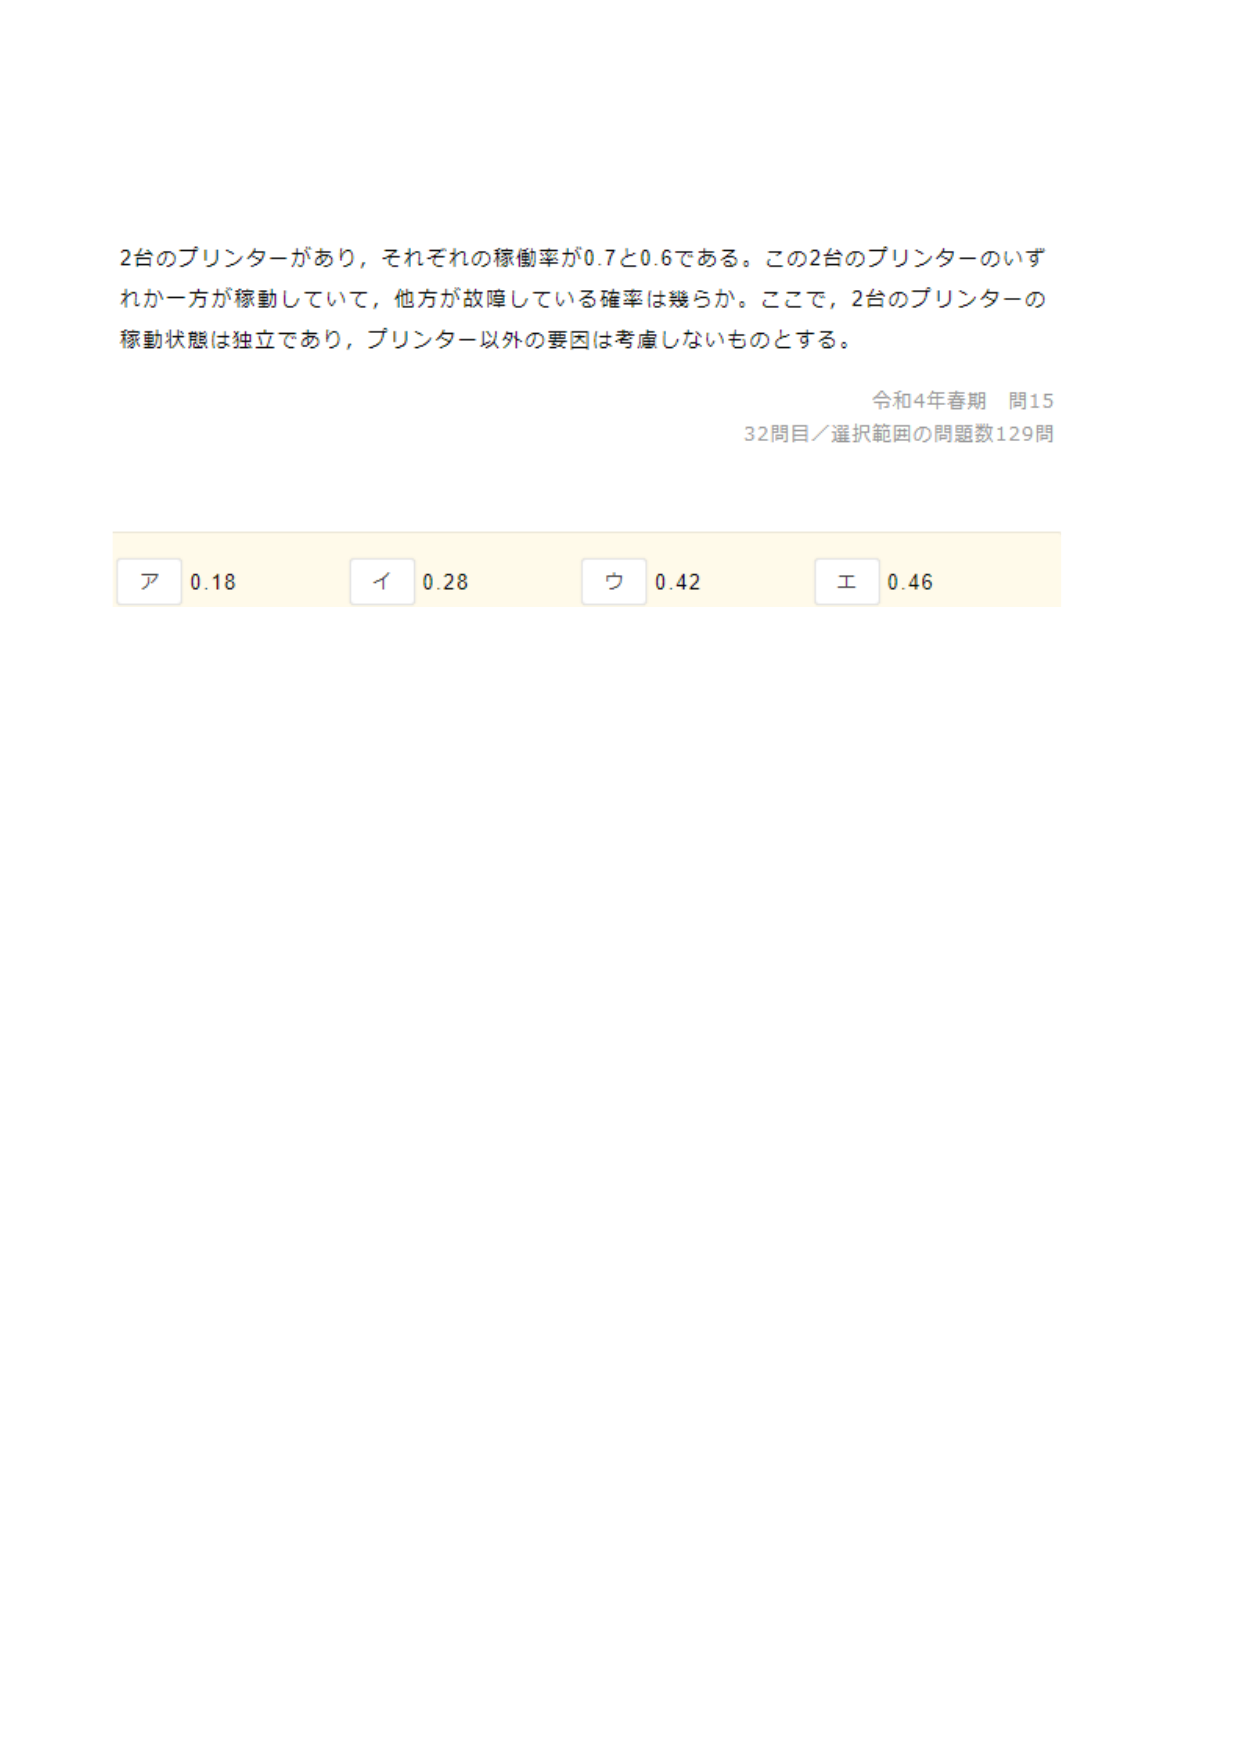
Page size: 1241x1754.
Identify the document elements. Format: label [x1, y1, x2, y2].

picture [112, 239, 1062, 607]
